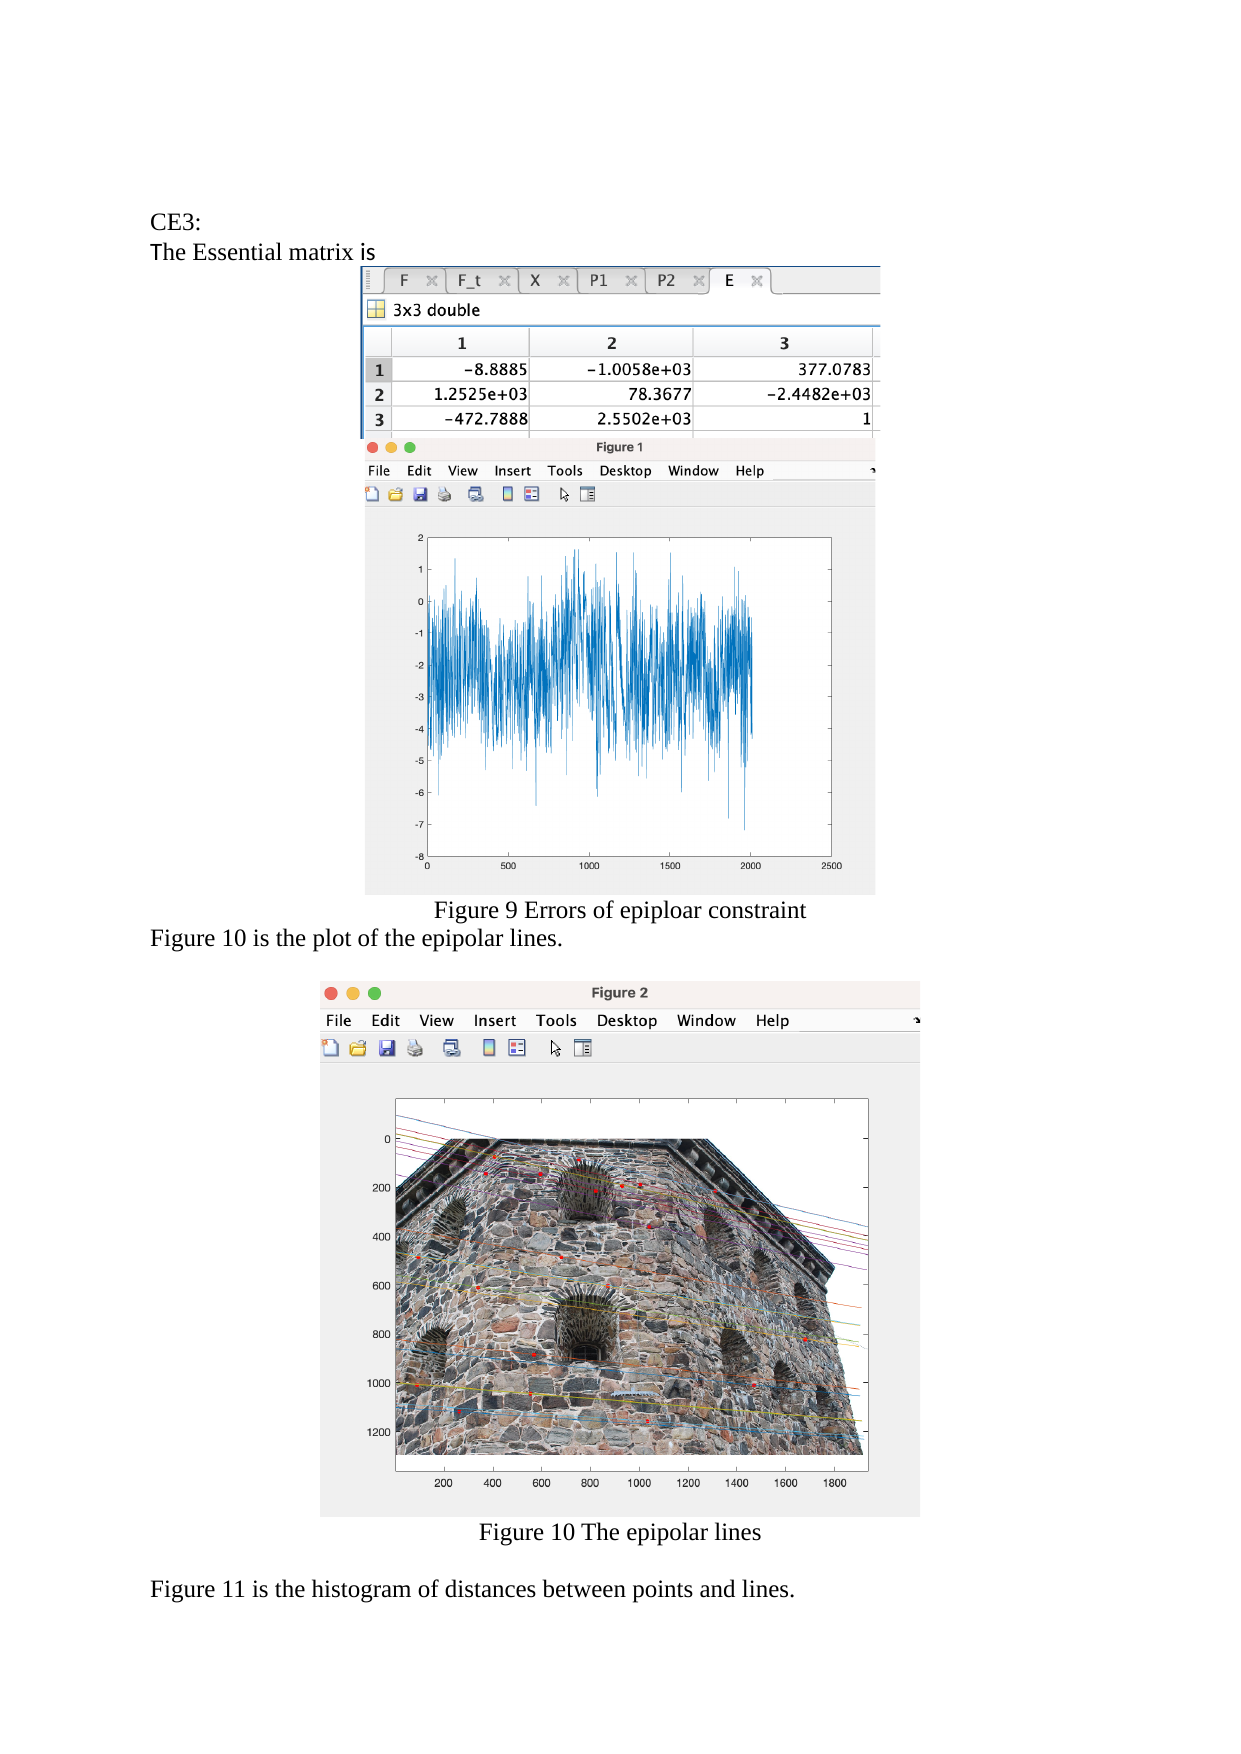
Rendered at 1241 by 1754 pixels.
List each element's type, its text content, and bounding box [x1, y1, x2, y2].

text Figure 11 is the histogram of distances between points and lines. [150, 1574, 1090, 1603]
text Figure 10 The epipolar lines [150, 1517, 1090, 1546]
picture [359, 266, 881, 895]
text Figure 10 is the plot of the epipolar lines. [150, 923, 1090, 952]
text CE3: [150, 207, 1090, 236]
text The Essential matrix is [150, 236, 1090, 267]
text Figure 9 Errors of epiploar constraint [150, 895, 1090, 923]
picture [320, 981, 921, 1517]
